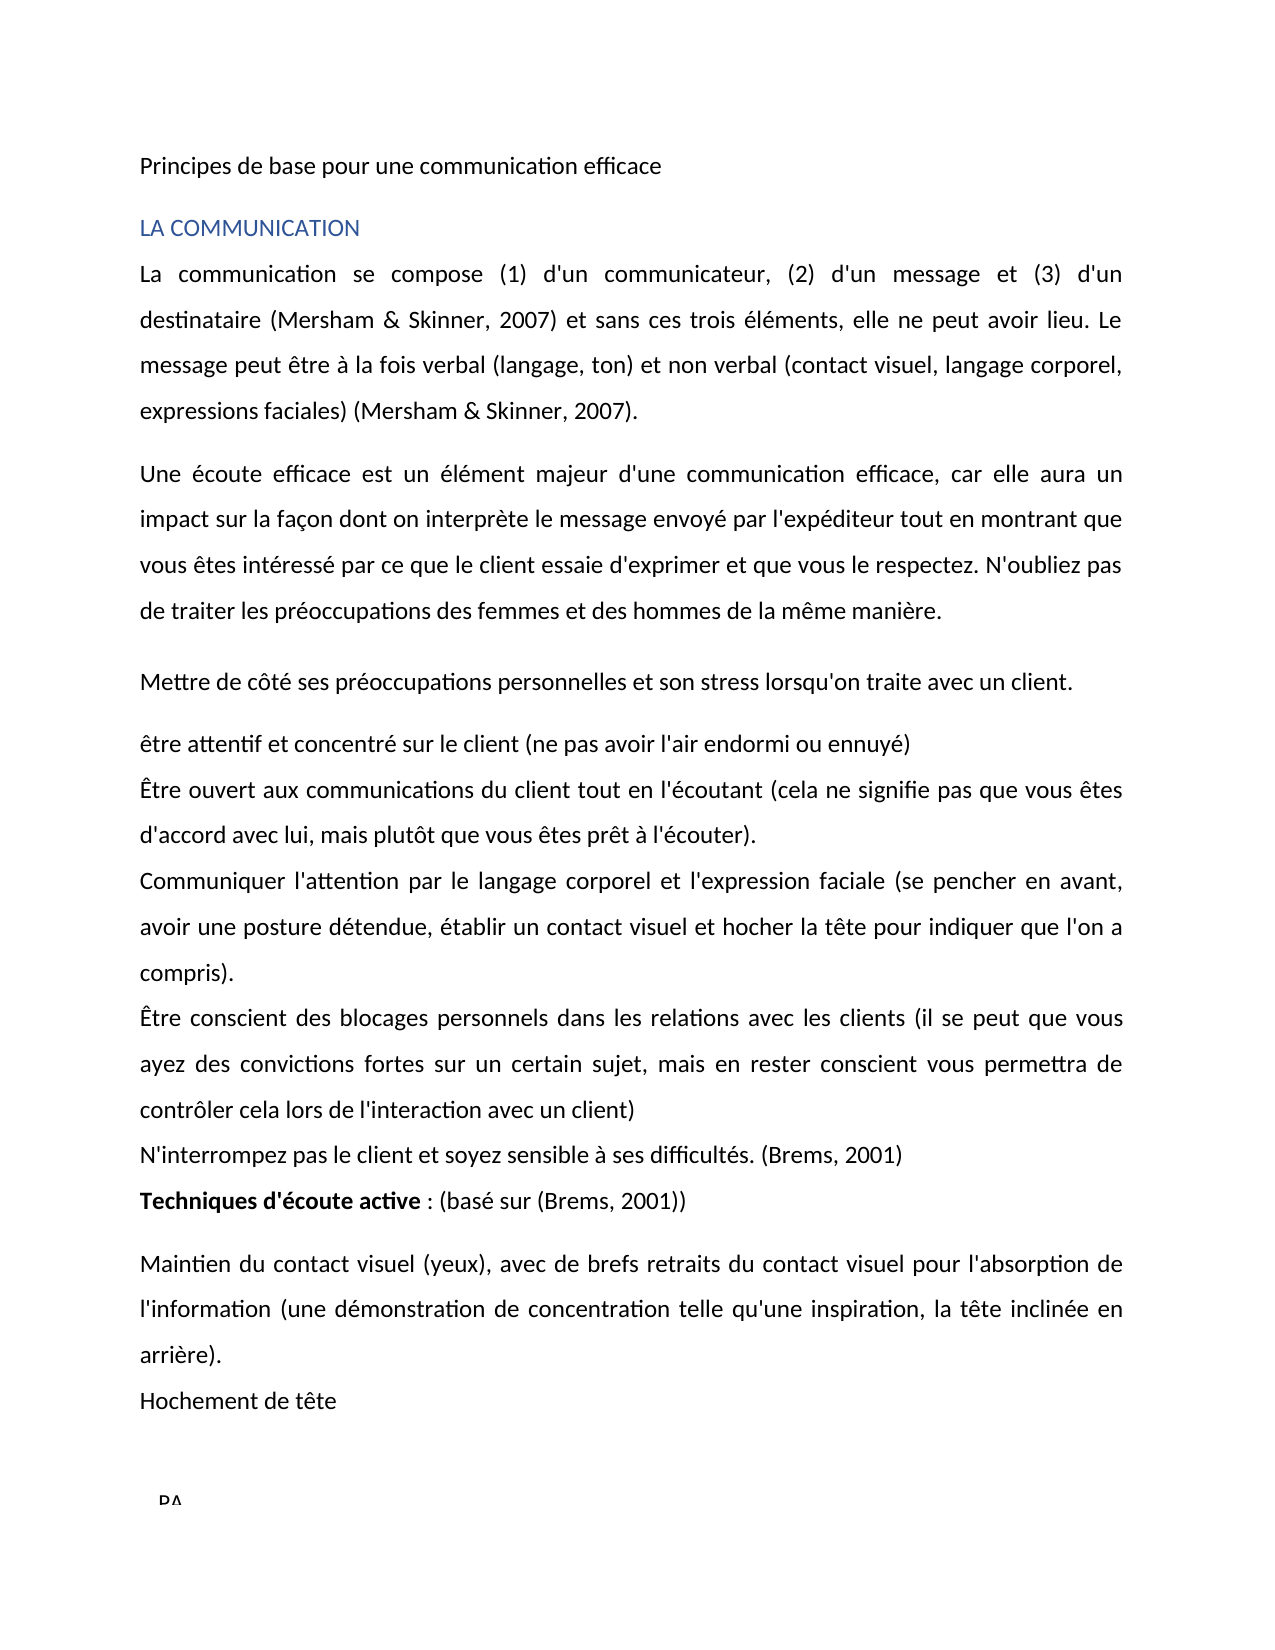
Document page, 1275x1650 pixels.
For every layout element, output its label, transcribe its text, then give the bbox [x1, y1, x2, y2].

text Principes de base pour une communication efficace [139, 150, 1177, 181]
text Une écoute efficace est un élément majeur d'une communication efficace, car elle aura un impact sur la façon dont on interprète le message envoyé par l'expéditeur tout en montrant que vous êtes intéressé par ce que le client essaie d'exprimer et que vous le respectez. N'oubliez pas de traiter les préoccupations des femmes et des hommes de la même manière. [139, 458, 1124, 625]
text être attentif et concentré sur le client (ne pas avoir l'air endormi ou ennuyé) [139, 728, 1177, 758]
text La communication se compose (1) d'un communicateur, (2) d'un message et (3) d'un destinataire (Mersham & Skinner, 2007) et sans ces trois éléments, elle ne peut avoir lieu. Le message peut être à la fois verbal (langage, ton) et non verbal (contact visuel, langage corporel, expressions faciales) (Mersham & Skinner, 2007). [139, 258, 1124, 426]
text Être ouvert aux communications du client tout en l'écoutant (cela ne signifie pas que vous êtes d'accord avec lui, mais plutôt que vous êtes prêt à l'écouter). [139, 774, 1125, 850]
text Techniques d'écoute active : (basé sur (Brems, 2001)) [139, 1185, 1177, 1216]
text Être conscient des blocages personnels dans les relations avec les clients (il se peut que vous ayez des convictions fortes sur un certain sujet, mais en rester conscient vous permettra de contrôler cela lors de l'interaction avec un client) [139, 1002, 1125, 1124]
text Maintien du contact visuel (yeux), avec de brefs retraits du contact visuel pour l'absorption de l'information (une démonstration de concentration telle qu'une inspiration, la tête inclinée en arrière). [139, 1248, 1125, 1370]
text Communiquer l'attention par le langage corporel et l'expression faciale (se pencher en avant, avoir une posture détendue, établir un contact visuel et hocher la tête pour indiquer que l'on a compris). [139, 865, 1125, 987]
text Mettre de côté ses préoccupations personnelles et son stress lorsqu'on traite avec un client. [139, 666, 1125, 696]
text N'interrompez pas le client et soyez sensible à ses difficultés. (Brems, 2001) [139, 1139, 1125, 1170]
text Hochement de tête [139, 1385, 1125, 1416]
subtitle LA COMMUNICATION [139, 212, 1177, 243]
